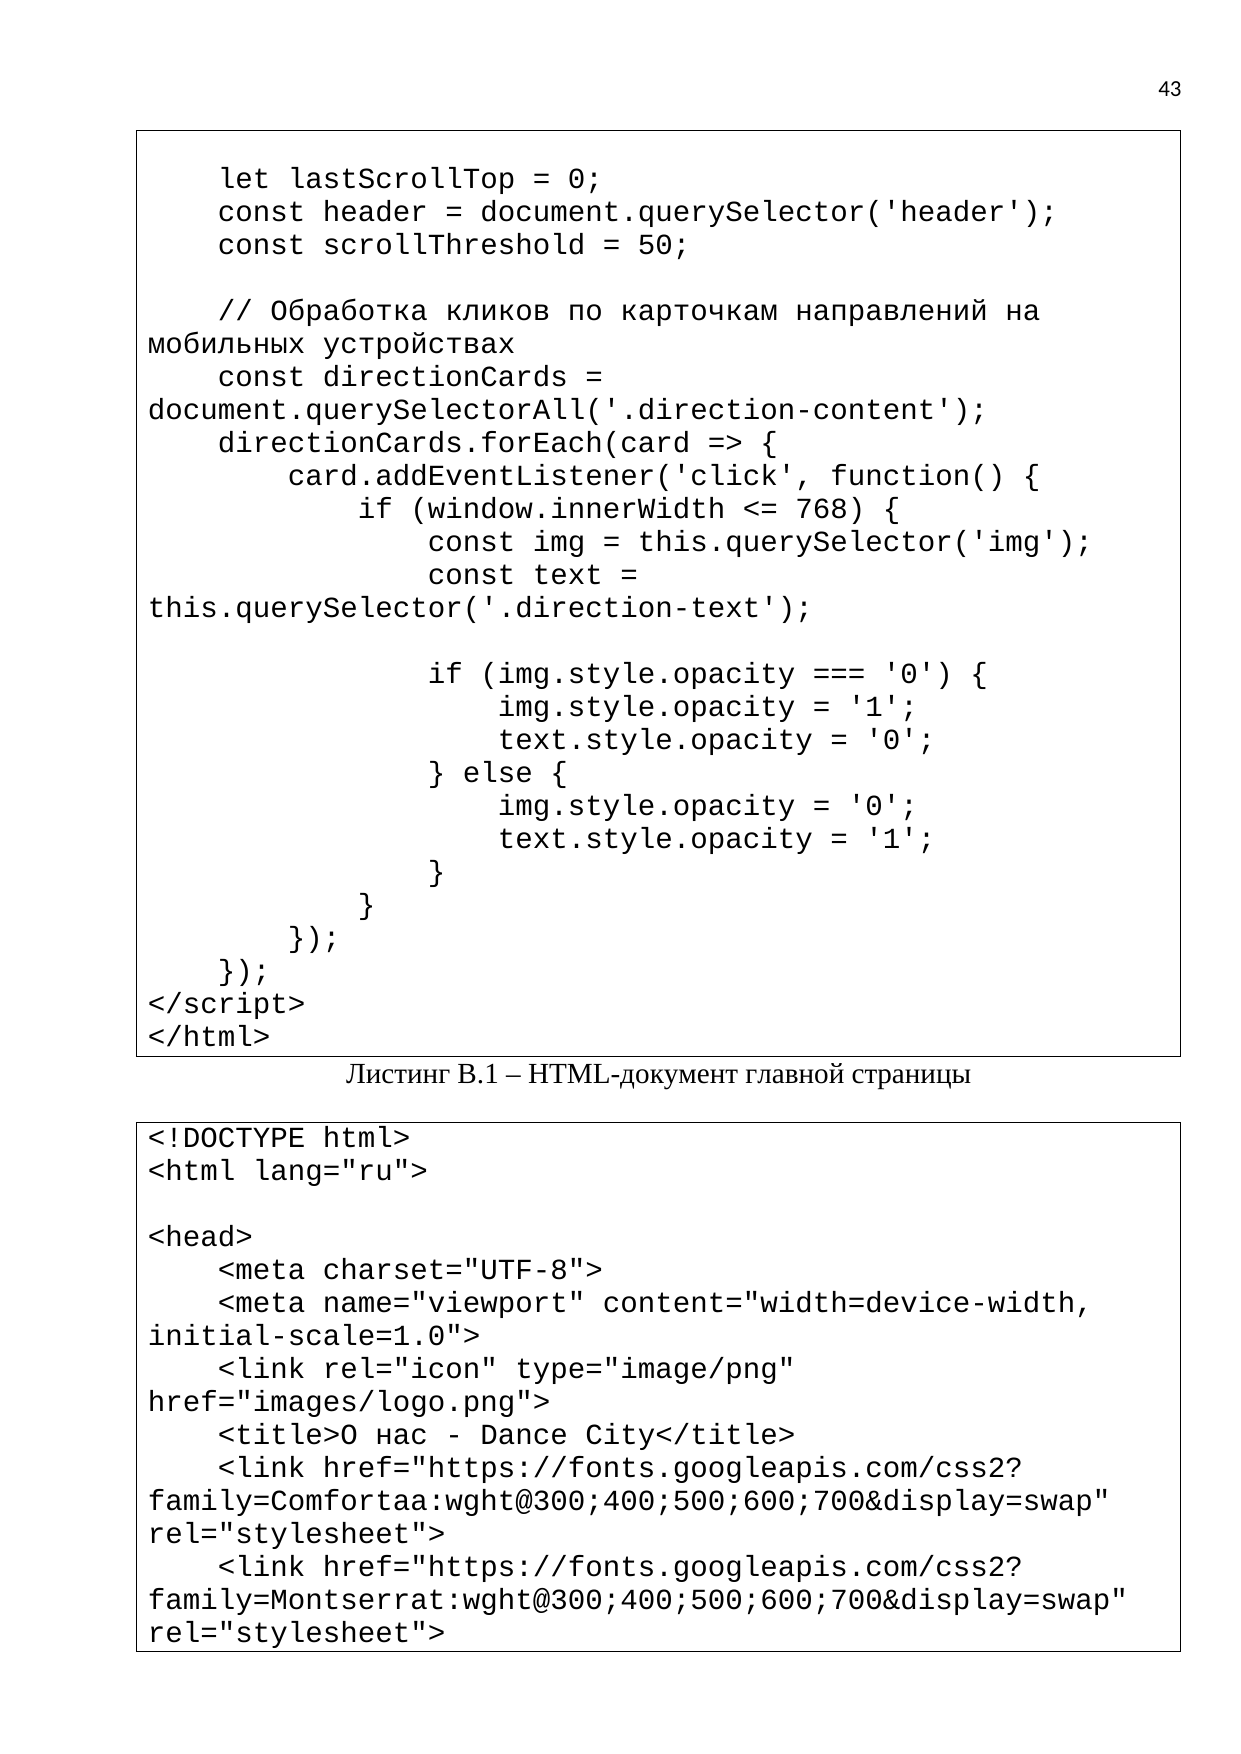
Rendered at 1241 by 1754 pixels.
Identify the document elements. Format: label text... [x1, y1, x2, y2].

text Листинг В.1 – HTML-документ главной страницы [136, 1057, 1181, 1090]
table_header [137, 1123, 1180, 1651]
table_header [137, 131, 1180, 1056]
